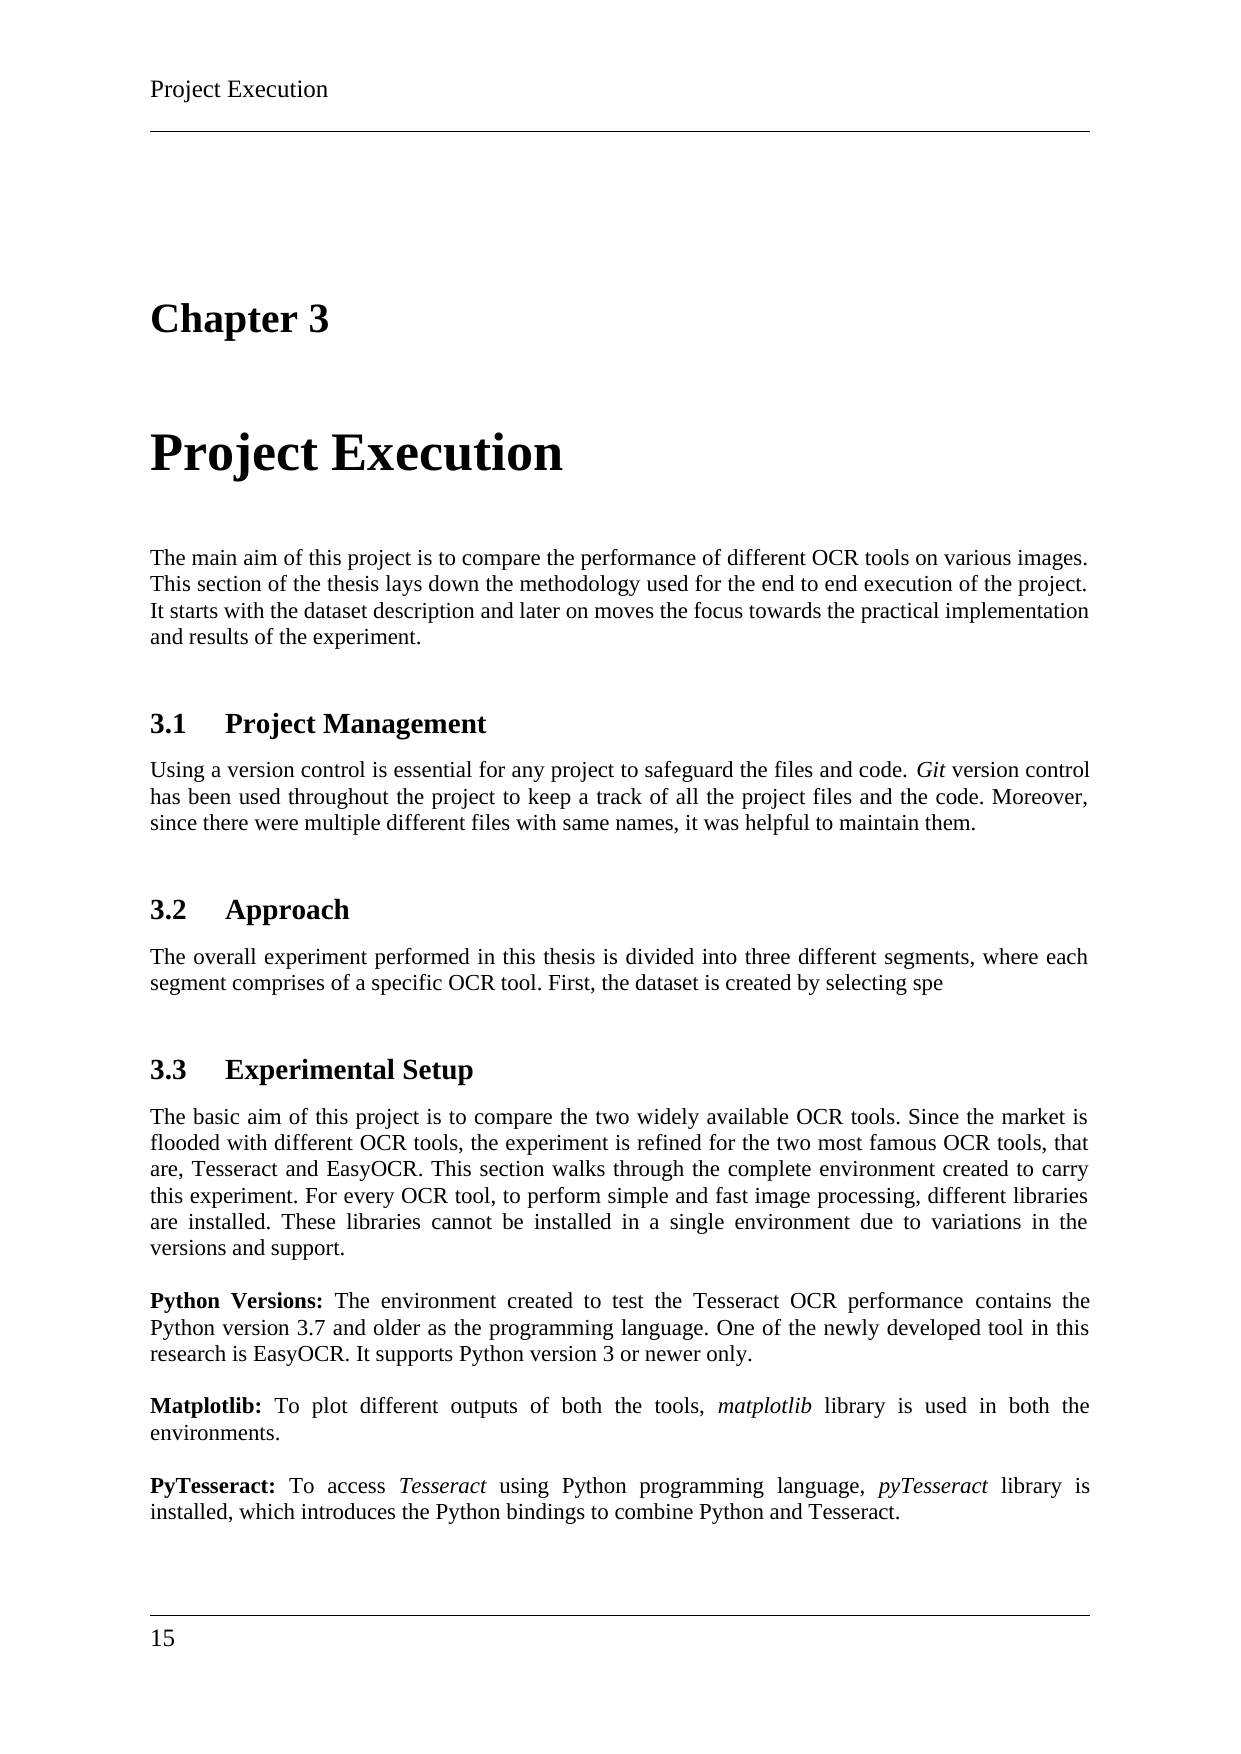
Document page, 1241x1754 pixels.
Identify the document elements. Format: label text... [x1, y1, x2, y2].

text The basic aim of this project is to compare the two widely available OCR tools. Since the market is flooded with different OCR tools, the experiment is refined for the two most famous OCR tools, that are, Tesseract and EasyOCR. This section walks through the complete environment created to carry this experiment. For every OCR tool, to perform simple and fast image processing, different libraries are installed. These libraries cannot be installed in a single environment due to variations in the versions and support. [150, 1103, 1090, 1261]
text Using a version control is essential for any project to safeguard the files and code. Git version control has been used throughout the project to keep a track of all the project files and the code. Moreover, since there were multiple different files with same names, it was helpful to maintain them. [150, 757, 1090, 836]
text The overall experiment performed in this thesis is divided into three different segments, where each segment comprises of a specific OCR tool. First, the dataset is created by selecting spe [150, 943, 1090, 996]
text Matplotlib: To plot different outputs of both the tools, matplotlib library is used in both the environments. [150, 1393, 1090, 1445]
text PyTesseract: To access Tesseract using Python programming language, pyTesseract library is installed, which introduces the Python bindings to combine Python and Tesseract. [150, 1472, 1090, 1524]
text Chapter 3 [150, 294, 1090, 342]
text The main aim of this project is to compare the performance of different OCR tools on various images. This section of the thesis lays down the methodology used for the end to end execution of the project. It starts with the dataset description and later on moves the focus towards the practical implementation and results of the experiment. [150, 544, 1090, 649]
subtitle 3.3 Experimental Setup [150, 1052, 1090, 1086]
subtitle Project Execution [150, 419, 1090, 482]
text Python Versions: The environment created to test the Tesseract OCR performance contains the Python version 3.7 and older as the programming language. One of the newly developed tool in this research is EasyOCR. It supports Python version 3 or newer only. [150, 1287, 1090, 1366]
subtitle 3.1 Project Management [150, 706, 1090, 740]
subtitle 3.2 Approach [150, 892, 1090, 926]
